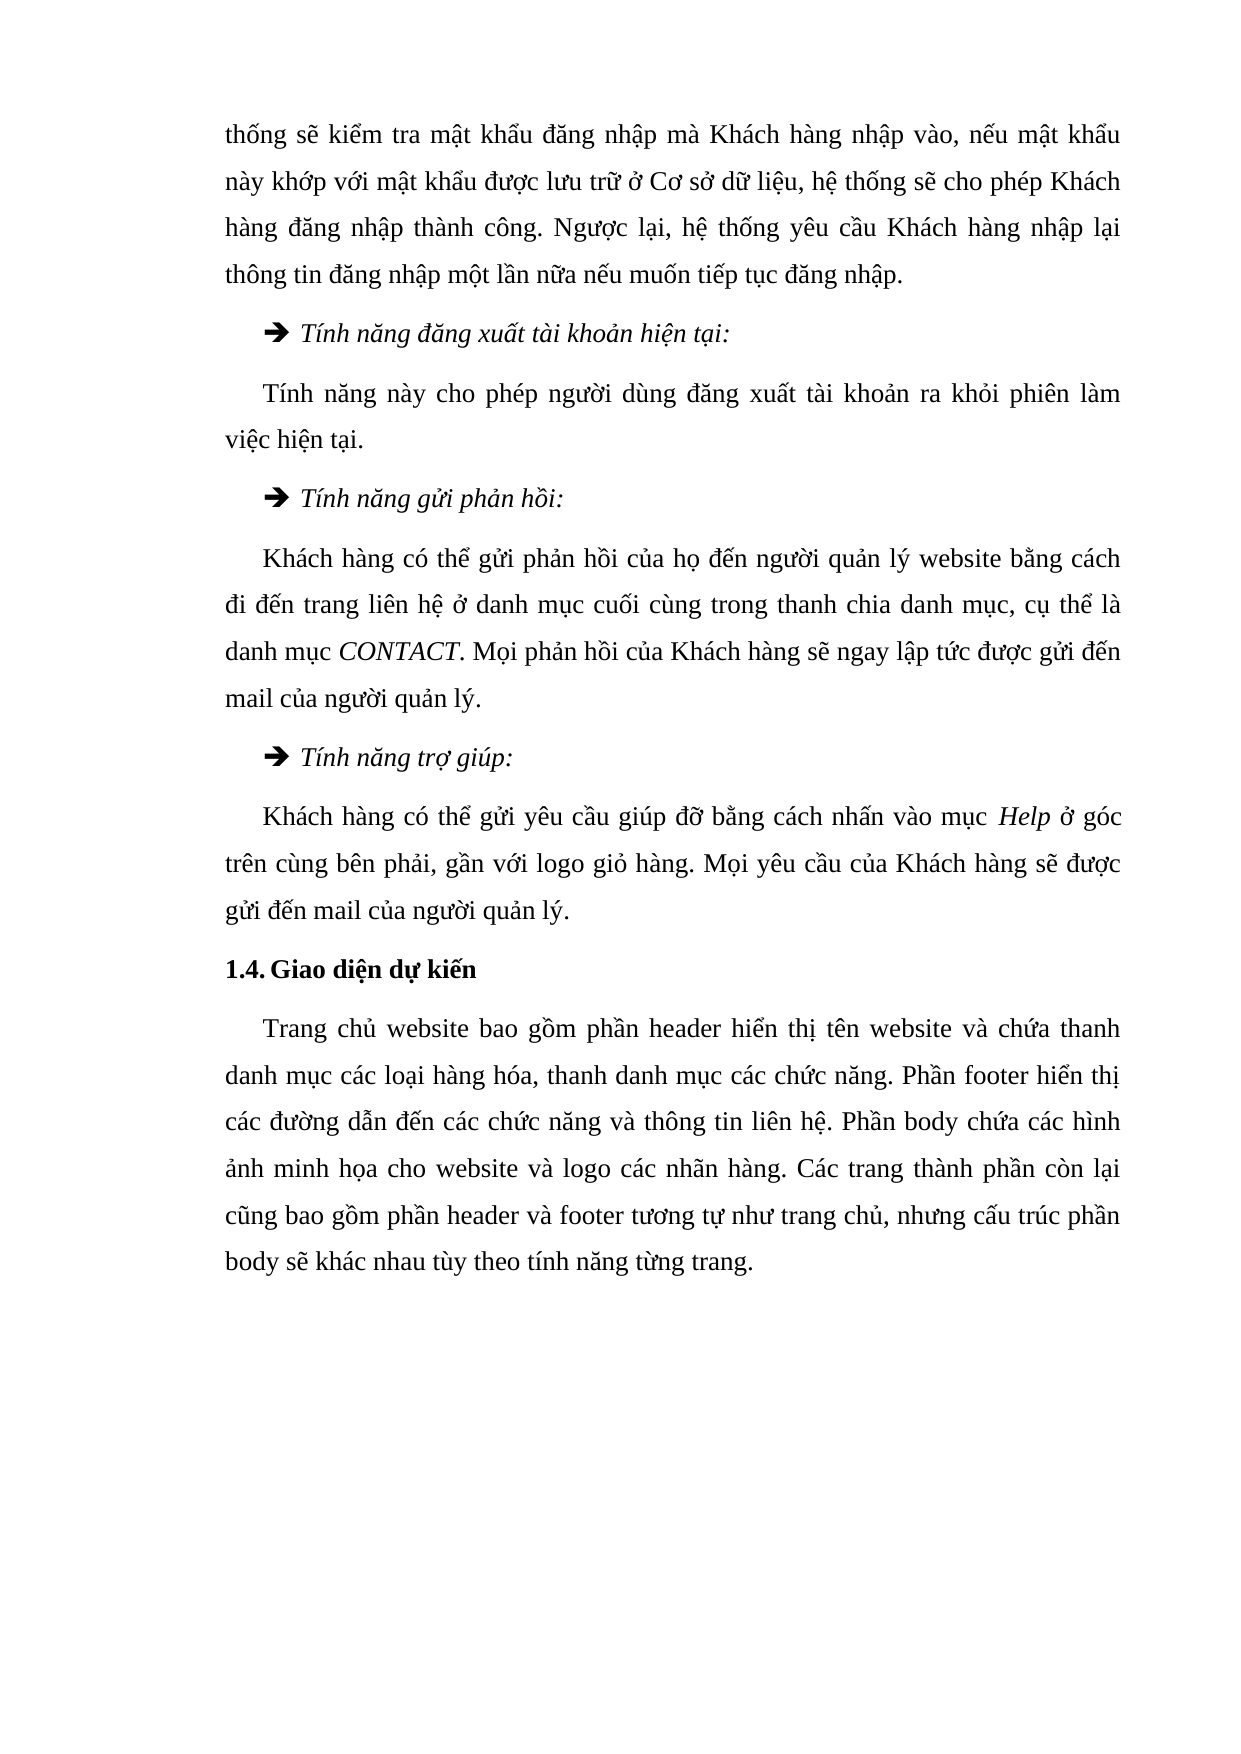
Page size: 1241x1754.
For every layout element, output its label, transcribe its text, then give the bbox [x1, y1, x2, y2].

list Giao diện dự kiến [225, 953, 1122, 984]
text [225, 118, 1122, 289]
text Khách hàng có thể gửi phản hồi của họ đến người quản lý website bằng cách đi đến trang liên hệ ở danh mục cuối cùng trong thanh chia danh mục, cụ thể là danh mục CONTACT. Mọi phản hồi của Khách hàng sẽ ngay lập tức được gửi đến mail của người quản lý. [225, 542, 1122, 713]
list Tính năng trợ giúp: [262, 741, 1122, 772]
list Tính năng gửi phản hồi: [262, 482, 1122, 514]
list Tính năng đăng xuất tài khoản hiện tại: [262, 317, 1122, 348]
text Trang chủ website bao gồm phần header hiển thị tên website và chứa thanh danh mục các loại hàng hóa, thanh danh mục các chức năng. Phần footer hiển thị các đường dẫn đến các chức năng và thông tin liên hệ. Phần body chứa các hình ảnh minh họa cho website và logo các nhãn hàng. Các trang thành phần còn lại cũng bao gồm phần header và footer tương tự như trang chủ, nhưng cấu trúc phần body sẽ khác nhau tùy theo tính năng từng trang. [225, 1012, 1122, 1277]
text Tính năng này cho phép người dùng đăng xuất tài khoản ra khỏi phiên làm việc hiện tại. [225, 377, 1122, 454]
text Khách hàng có thể gửi yêu cầu giúp đỡ bằng cách nhấn vào mục Help ở góc trên cùng bên phải, gần với logo giỏ hàng. Mọi yêu cầu của Khách hàng sẽ được gửi đến mail của người quản lý. [225, 800, 1122, 925]
